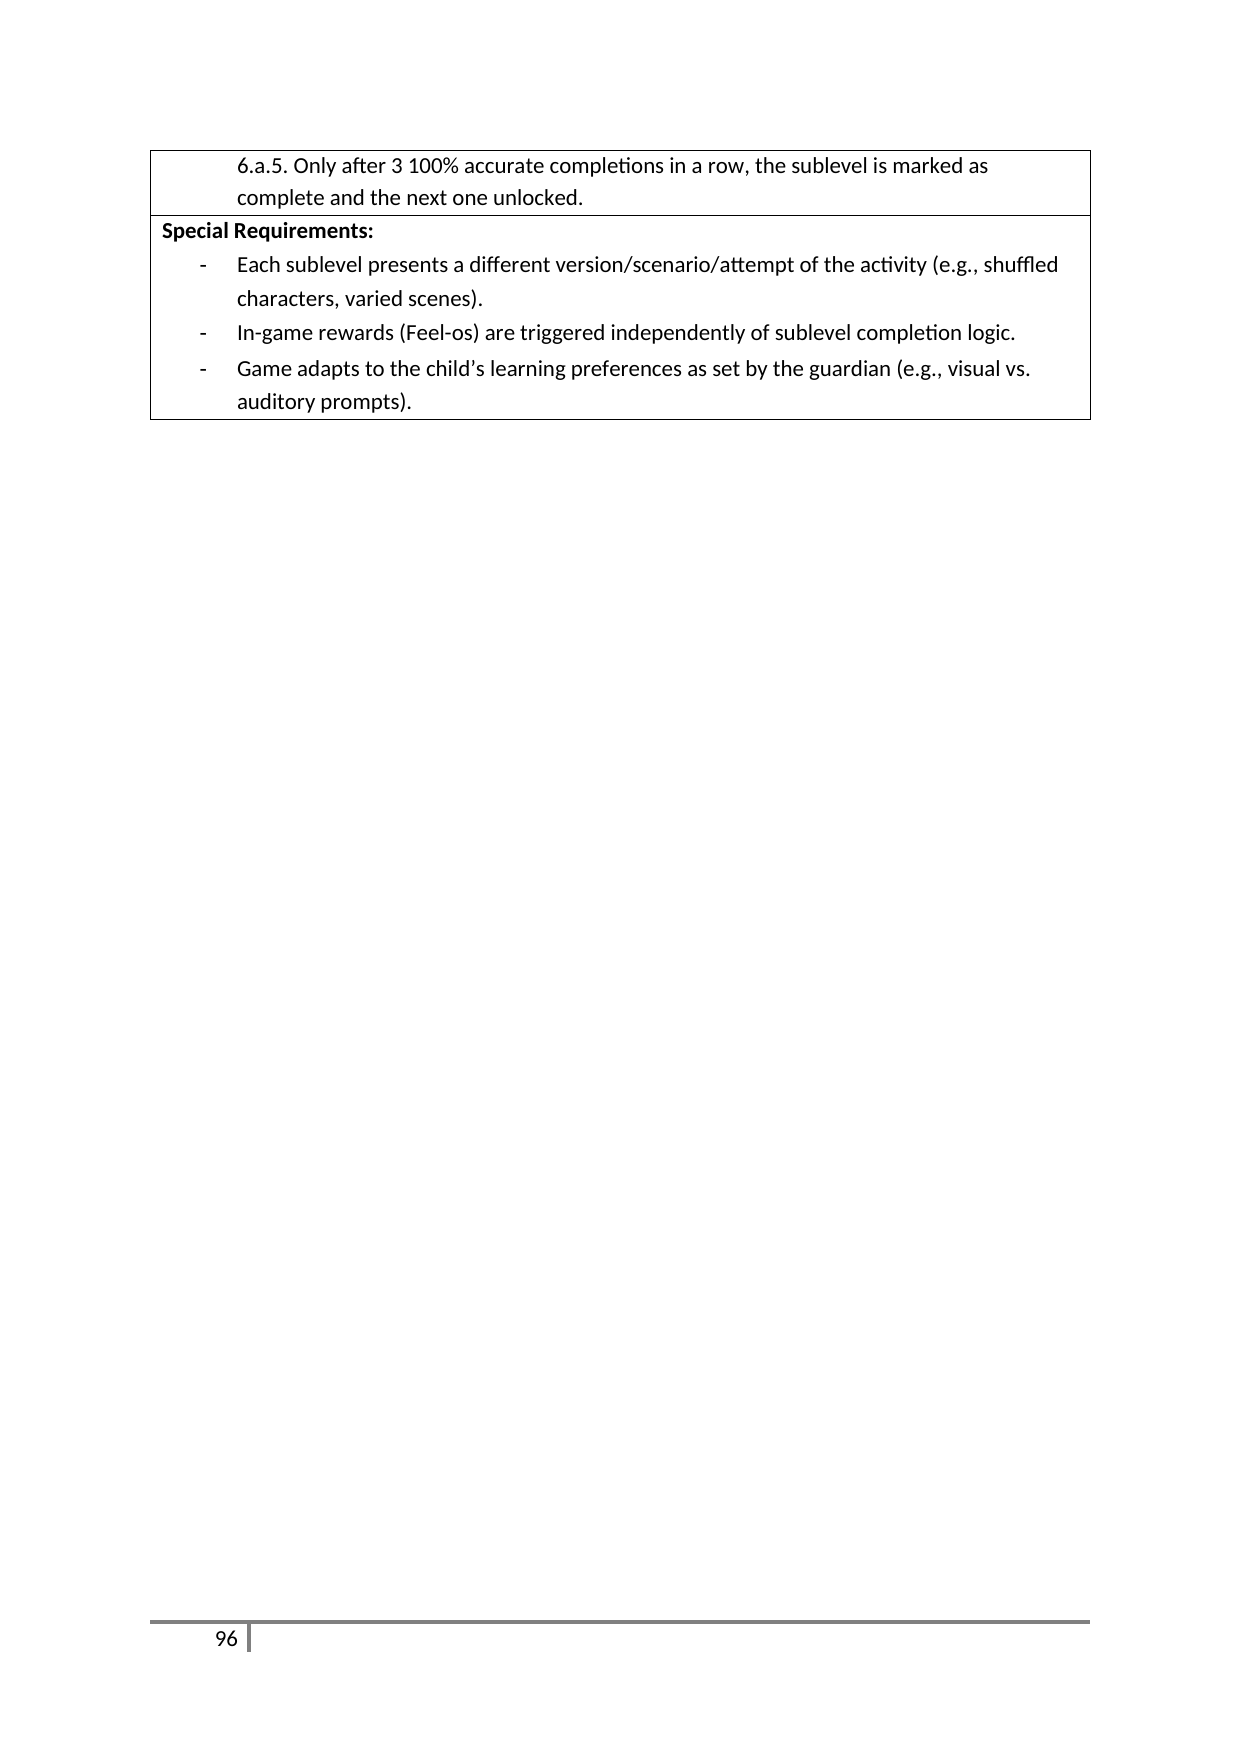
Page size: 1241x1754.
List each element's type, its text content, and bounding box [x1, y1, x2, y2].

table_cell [151, 151, 1090, 215]
table_cell Special Requirements: Each sublevel presents a different version/scenario/attempt of the activity (e.g., shuffled characters, varied scenes). In-game rewards (Feel-os) are triggered independently of sublevel completion logic. Game adapts to the child’s learning preferences as set by the guardian (e.g., visual vs. auditory prompts). [151, 216, 1090, 419]
